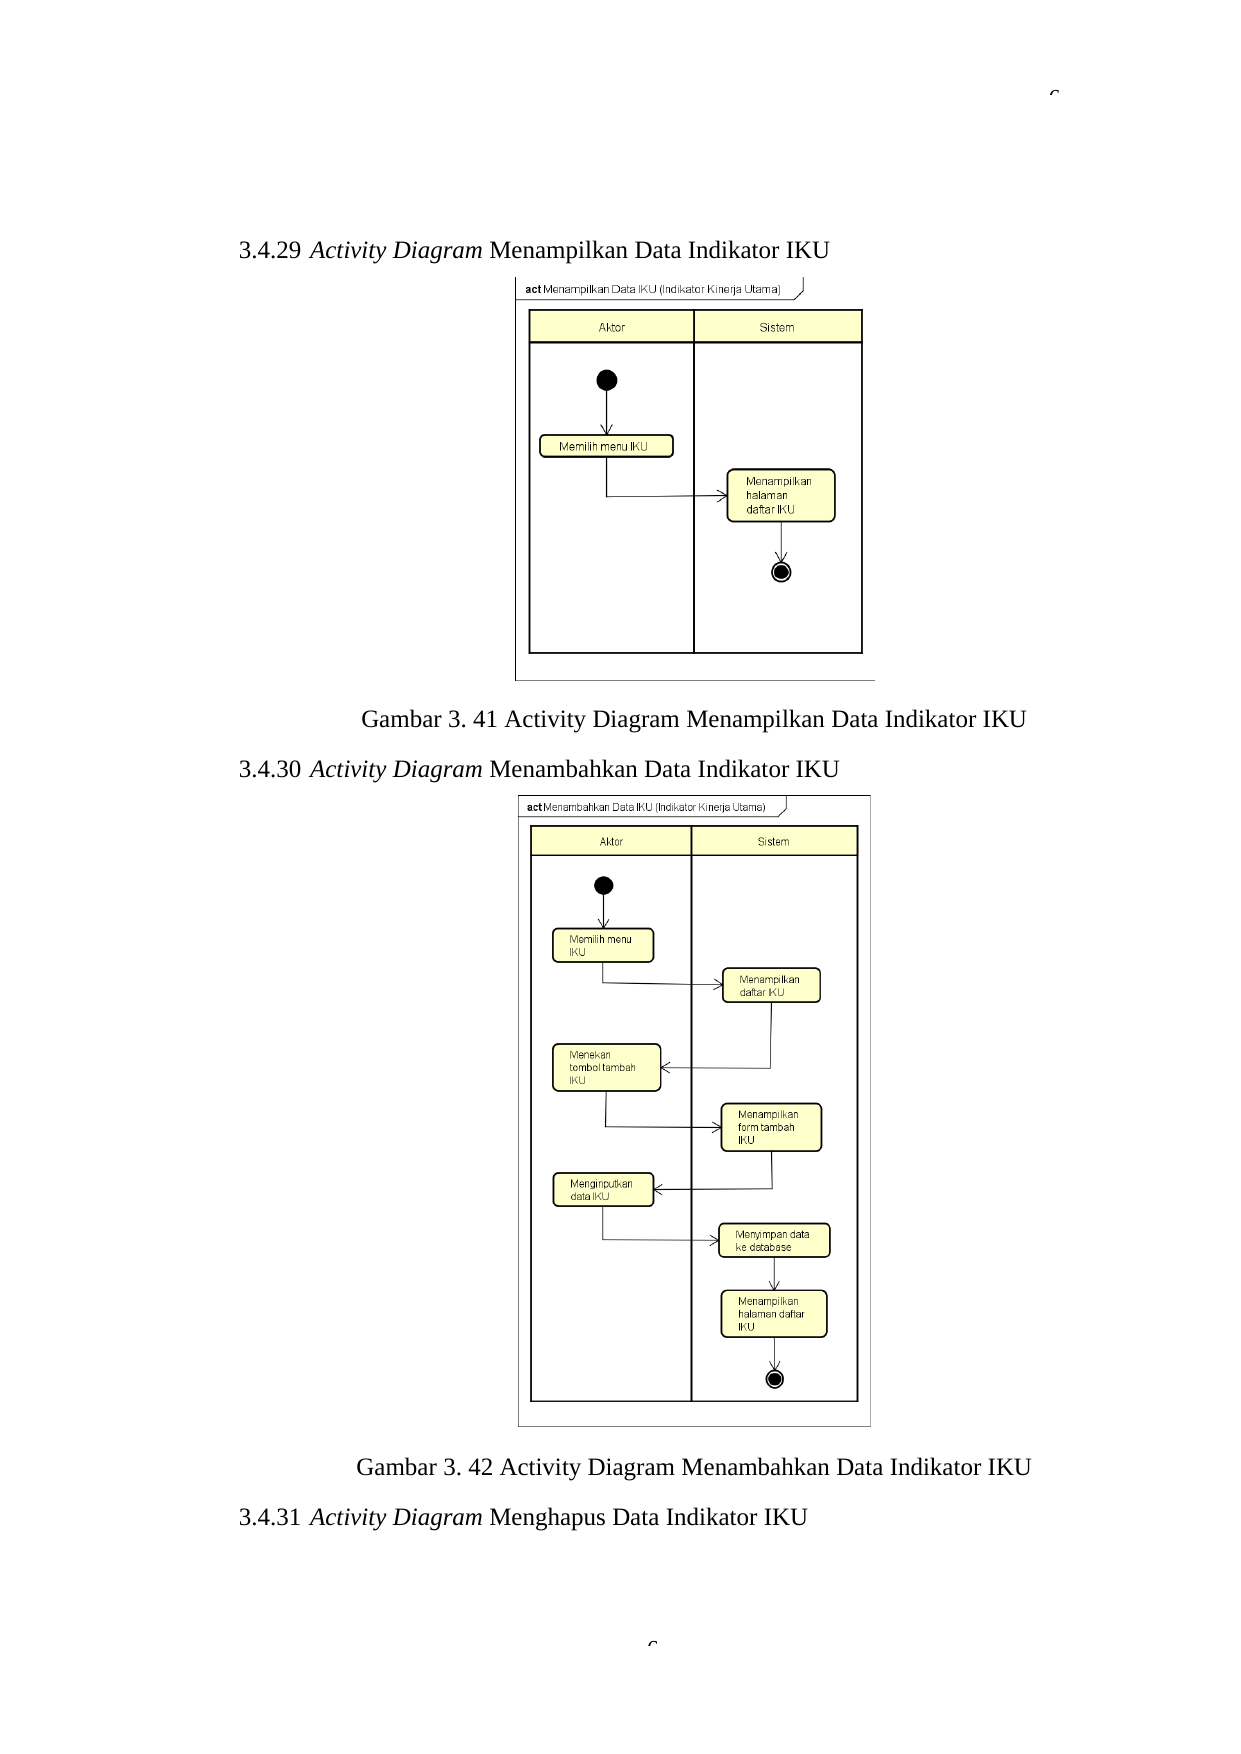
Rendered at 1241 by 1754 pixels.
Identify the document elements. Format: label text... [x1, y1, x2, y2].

text Gambar 3. 42 Activity Diagram Menambahkan Data Indikator IKU [356, 1452, 1090, 1481]
picture [517, 795, 871, 1427]
list Activity Diagram Menambahkan Data Indikator IKU [239, 754, 1090, 783]
list Activity Diagram Menampilkan Data Indikator IKU [239, 235, 1090, 264]
picture [514, 277, 875, 681]
list Activity Diagram Menghapus Data Indikator IKU [239, 1502, 1090, 1530]
